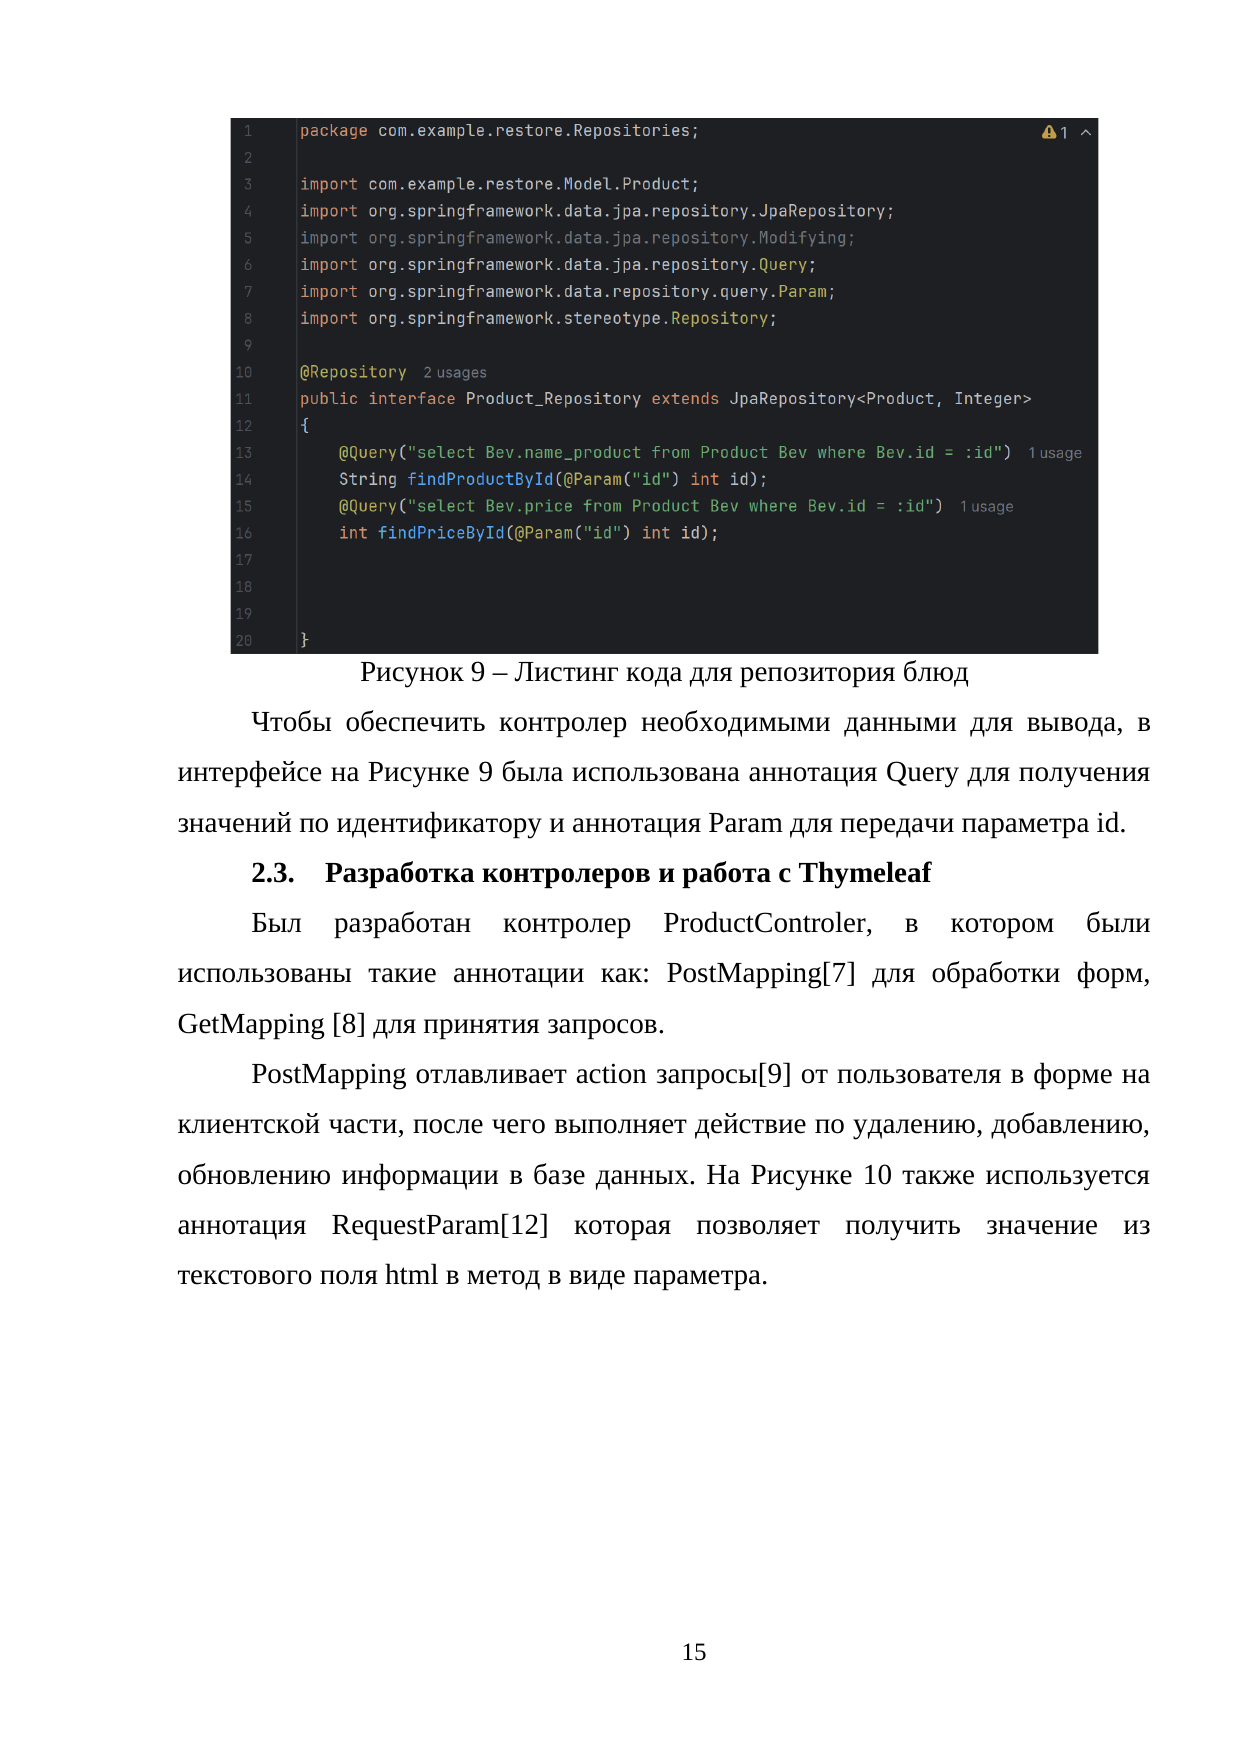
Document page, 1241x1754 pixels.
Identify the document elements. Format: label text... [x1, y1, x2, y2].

text Был разработан контролер ProductControler, в котором были использованы такие аннотации как: PostMapping[7] для обработки форм, GetMapping [8] для принятия запросов. [177, 905, 1152, 1039]
text Рисунок 9 – Листинг кода для репозитория блюд [177, 654, 1152, 687]
subtitle Разработка контролеров и работа с Thymeleaf [251, 855, 1152, 888]
text PostMapping отлавливает action запросы[9] от пользователя в форме на клиентской части, после чего выполняет действие по удалению, добавлению, обновлению информации в базе данных. На Рисунке 10 также используется аннотация RequestParam[12] которая позволяет получить значение из текстового поля html в метод в виде параметра. [177, 1056, 1152, 1291]
text Чтобы обеспечить контролер необходимыми данными для вывода, в интерфейсе на Рисунке 9 была использована аннотация Query для получения значений по идентификатору и аннотация Param для передачи параметра id. [177, 704, 1152, 838]
picture [230, 118, 1099, 654]
